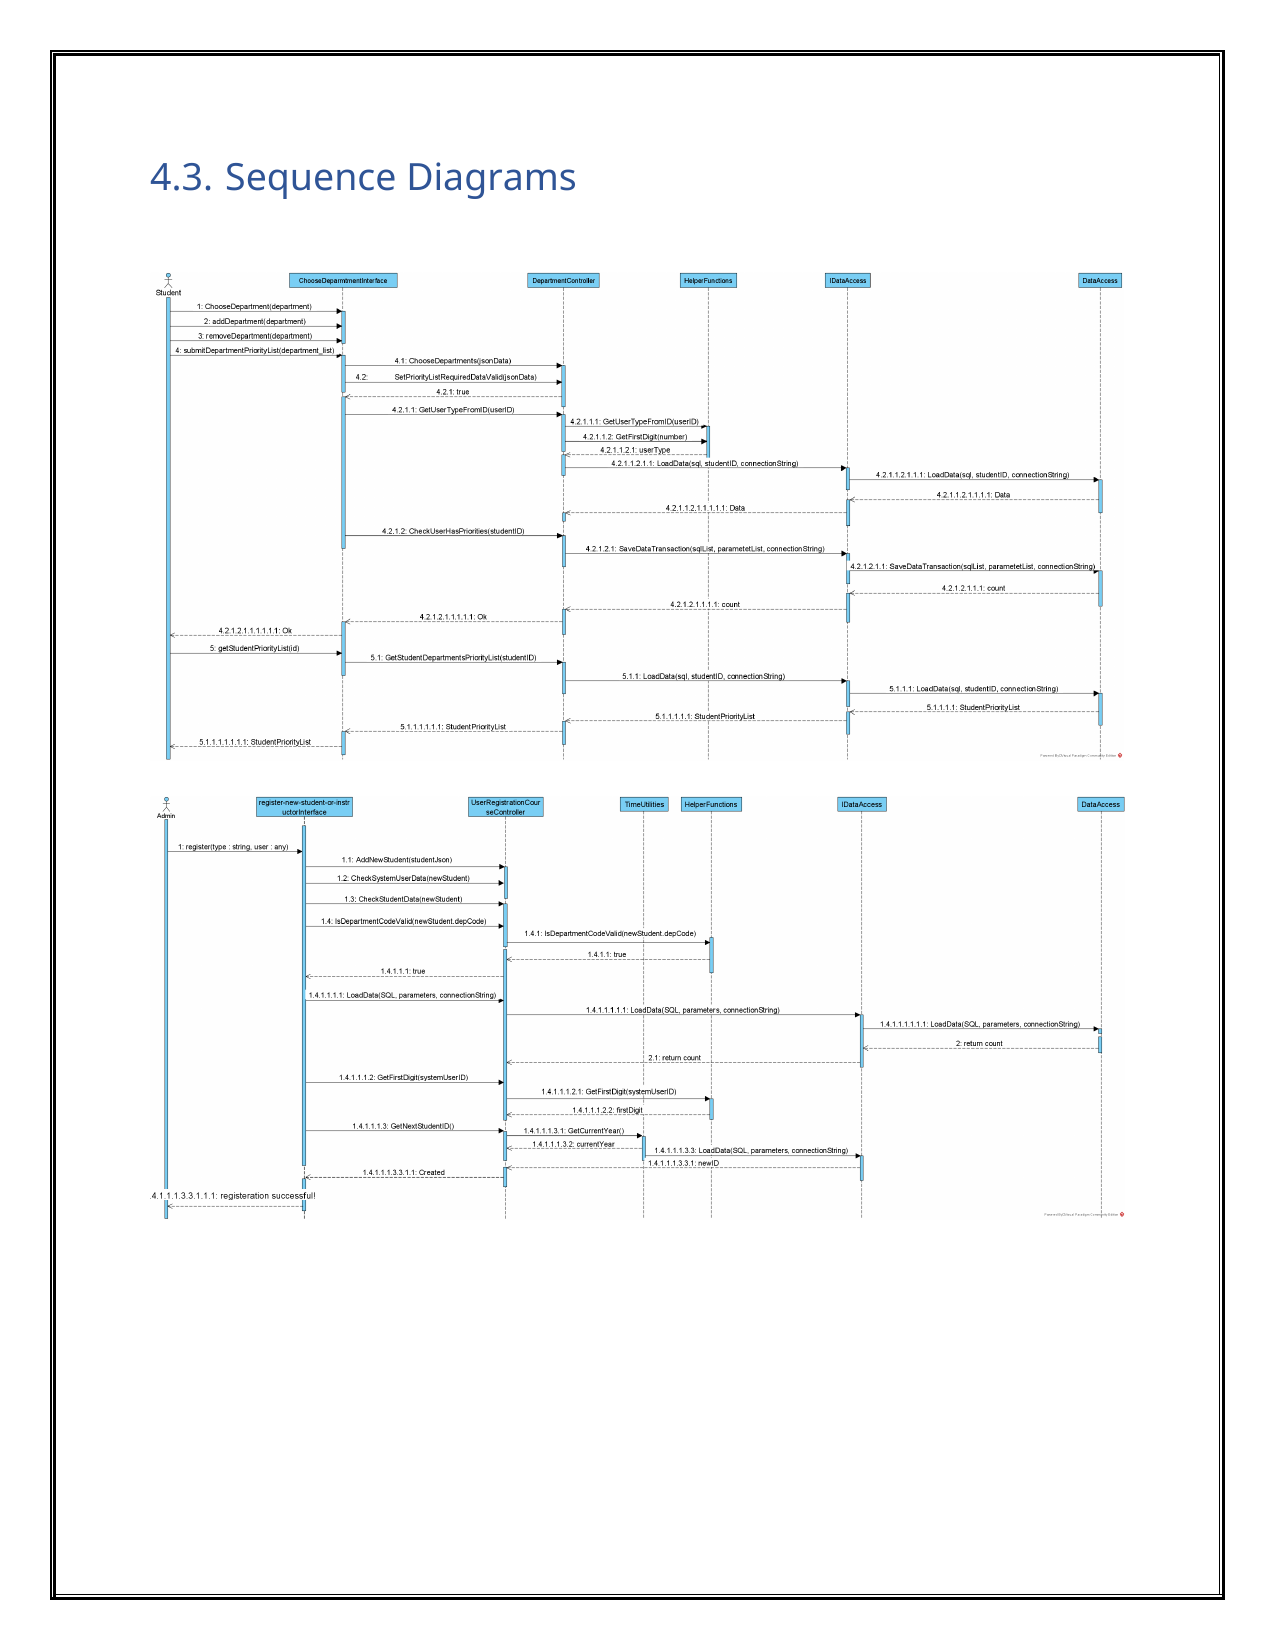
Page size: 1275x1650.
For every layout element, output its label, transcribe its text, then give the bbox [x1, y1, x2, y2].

subtitle Sequence Diagrams [150, 150, 1125, 201]
picture [150, 272, 1124, 761]
picture [150, 796, 1125, 1220]
